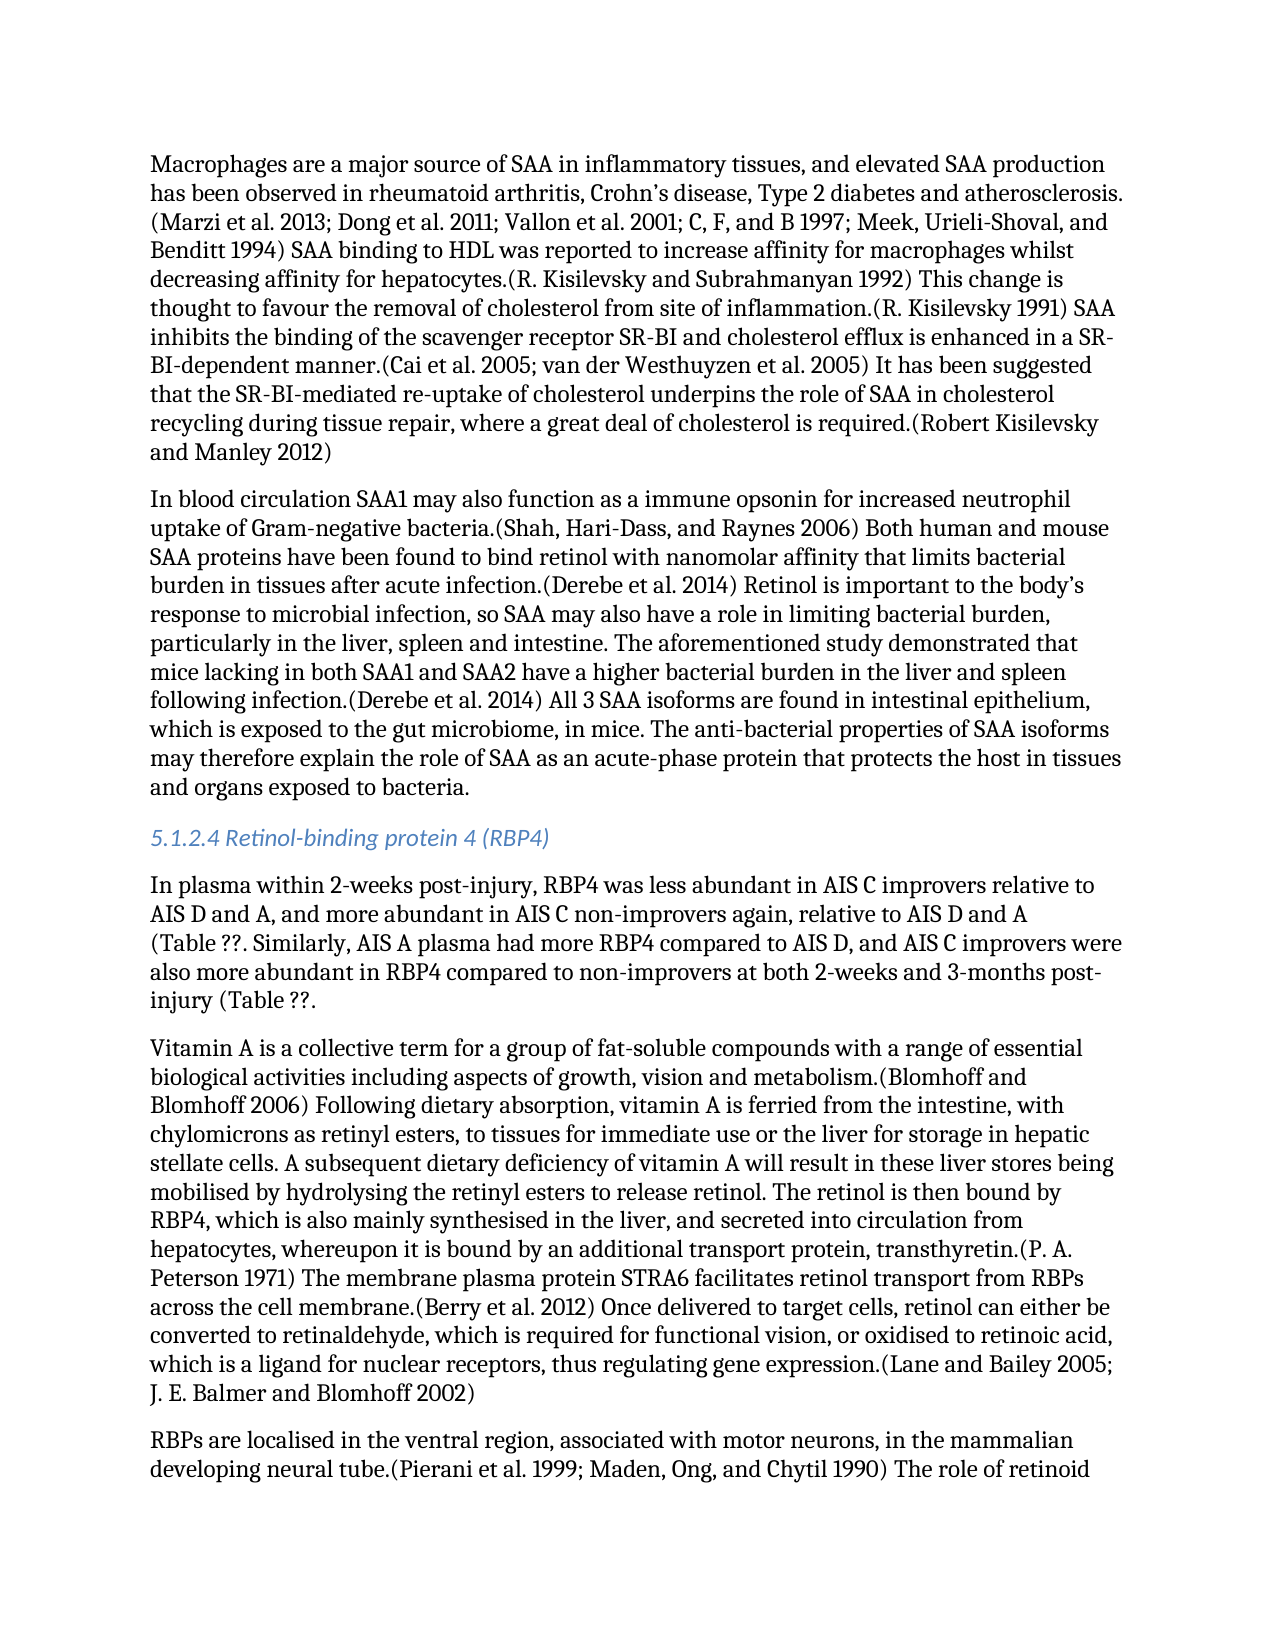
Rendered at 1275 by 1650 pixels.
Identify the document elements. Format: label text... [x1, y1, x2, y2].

text Macrophages are a major source of SAA in inflammatory tissues, and elevated SAA production has been observed in rheumatoid arthritis, Crohn’s disease, Type 2 diabetes and atherosclerosis.(Marzi et al. 2013; Dong et al. 2011; Vallon et al. 2001; C, F, and B 1997; Meek, Urieli-Shoval, and Benditt 1994) SAA binding to HDL was reported to increase affinity for macrophages whilst decreasing affinity for hepatocytes.(R. Kisilevsky and Subrahmanyan 1992) This change is thought to favour the removal of cholesterol from site of inflammation.(R. Kisilevsky 1991) SAA inhibits the binding of the scavenger receptor SR-BI and cholesterol efflux is enhanced in a SR-BI-dependent manner.(Cai et al. 2005; van der Westhuyzen et al. 2005) It has been suggested that the SR-BI-mediated re-uptake of cholesterol underpins the role of SAA in cholesterol recycling during tissue repair, where a great deal of cholesterol is required.(Robert Kisilevsky and Manley 2012) [150, 150, 1125, 466]
subtitle 5.1.2.4 Retinol-binding protein 4 (RBP4) [150, 822, 1125, 853]
text Vitamin A is a collective term for a group of fat-soluble compounds with a range of essential biological activities including aspects of growth, vision and metabolism.(Blomhoff and Blomhoff 2006) Following dietary absorption, vitamin A is ferried from the intestine, with chylomicrons as retinyl esters, to tissues for immediate use or the liver for storage in hepatic stellate cells. A subsequent dietary deficiency of vitamin A will result in these liver stores being mobilised by hydrolysing the retinyl esters to release retinol. The retinol is then bound by RBP4, which is also mainly synthesised in the liver, and secreted into circulation from hepatocytes, whereupon it is bound by an additional transport protein, transthyretin.(P. A. Peterson 1971) The membrane plasma protein STRA6 facilitates retinol transport from RBPs across the cell membrane.(Berry et al. 2012) Once delivered to target cells, retinol can either be converted to retinaldehyde, which is required for functional vision, or oxidised to retinoic acid, which is a ligand for nuclear receptors, thus regulating gene expression.(Lane and Bailey 2005; J. E. Balmer and Blomhoff 2002) [150, 1034, 1125, 1408]
text In blood circulation SAA1 may also function as a immune opsonin for increased neutrophil uptake of Gram-negative bacteria.(Shah, Hari-Dass, and Raynes 2006) Both human and mouse SAA proteins have been found to bind retinol with nanomolar affinity that limits bacterial burden in tissues after acute infection.(Derebe et al. 2014) Retinol is important to the body’s response to microbial infection, so SAA may also have a role in limiting bacterial burden, particularly in the liver, spleen and intestine. The aforementioned study demonstrated that mice lacking in both SAA1 and SAA2 have a higher bacterial burden in the liver and spleen following infection.(Derebe et al. 2014) All 3 SAA isoforms are found in intestinal epithelium, which is exposed to the gut microbiome, in mice. The anti-bacterial properties of SAA isoforms may therefore explain the role of SAA as an acute-phase protein that protects the host in tissues and organs exposed to bacteria. [150, 485, 1125, 801]
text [150, 1426, 1125, 1484]
text In plasma within 2-weeks post-injury, RBP4 was less abundant in AIS C improvers relative to AIS D and A, and more abundant in AIS C non-improvers again, relative to AIS D and A (Table ??. Similarly, AIS A plasma had more RBP4 compared to AIS D, and AIS C improvers were also more abundant in RBP4 compared to non-improvers at both 2-weeks and 3-months post-injury (Table ??. [150, 871, 1125, 1015]
